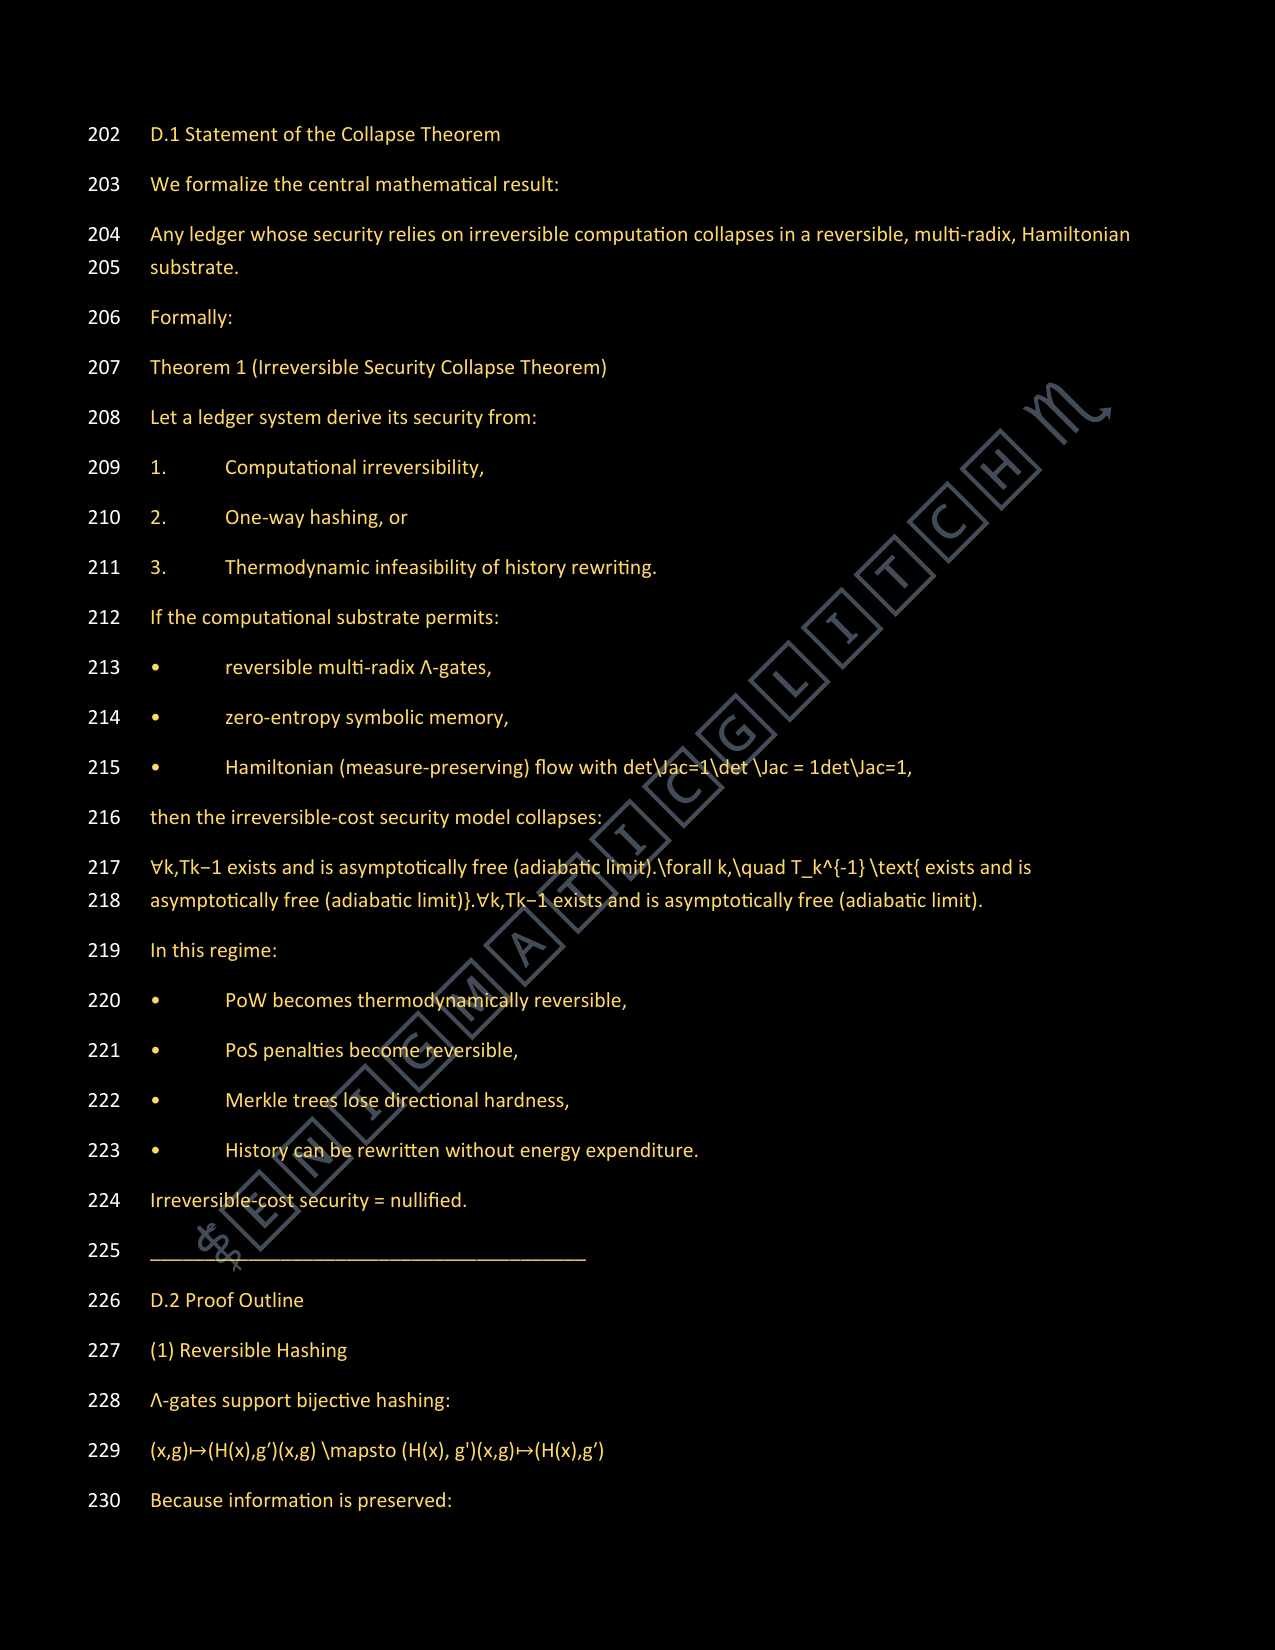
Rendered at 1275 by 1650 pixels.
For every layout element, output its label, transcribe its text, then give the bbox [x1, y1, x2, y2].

text • PoS penalties become reversible, [150, 1037, 1155, 1063]
text Any ledger whose security relies on irreversible computation collapses in a reversible, multi-radix, Hamiltonian substrate. [150, 220, 1155, 280]
text ________________________________________ [150, 1237, 1155, 1263]
text then the irreversible-cost security model collapses: [150, 803, 1155, 830]
text ∀k,Tk−1 exists and is asymptotically free (adiabatic limit).\forall k,\quad T_k^{-1} \text{ exists and is asymptotically free (adiabatic limit)}.∀k,Tk−1 exists and is asymptotically free (adiabatic limit). [150, 853, 1155, 913]
text Let a ledger system derive its security from: [150, 403, 1155, 430]
text 1. Computational irreversibility, [150, 453, 1155, 480]
text (x,g)↦(H(x),g′)(x,g) \mapsto (H(x), g')(x,g)↦(H(x),g′) [150, 1437, 1155, 1463]
text • Merkle trees lose directional hardness, [150, 1087, 1155, 1113]
text Λ-gates support bijective hashing: [150, 1387, 1155, 1413]
text • reversible multi-radix Λ-gates, [150, 653, 1155, 680]
text Irreversible-cost security = nullified. [150, 1187, 1155, 1213]
text Because information is preserved: [150, 1487, 1155, 1513]
text D.2 Proof Outline [150, 1287, 1155, 1313]
text Theorem 1 (Irreversible Security Collapse Theorem) [150, 353, 1155, 380]
text • History can be rewritten without energy expenditure. [150, 1137, 1155, 1163]
text • PoW becomes thermodynamically reversible, [150, 987, 1155, 1013]
text We formalize the central mathematical result: [150, 170, 1155, 197]
text 2. One-way hashing, or [150, 503, 1155, 530]
text D.1 Statement of the Collapse Theorem [150, 120, 1155, 147]
text 3. Thermodynamic infeasibility of history rewriting. [150, 553, 1155, 580]
text (1) Reversible Hashing [150, 1337, 1155, 1363]
text Formally: [150, 303, 1155, 330]
text • zero-entropy symbolic memory, [150, 703, 1155, 730]
text If the computational substrate permits: [150, 603, 1155, 630]
text • Hamiltonian (measure-preserving) flow with det⁡\Jac=1\det \Jac = 1det\Jac=1, [150, 753, 1155, 780]
text In this regime: [150, 937, 1155, 963]
